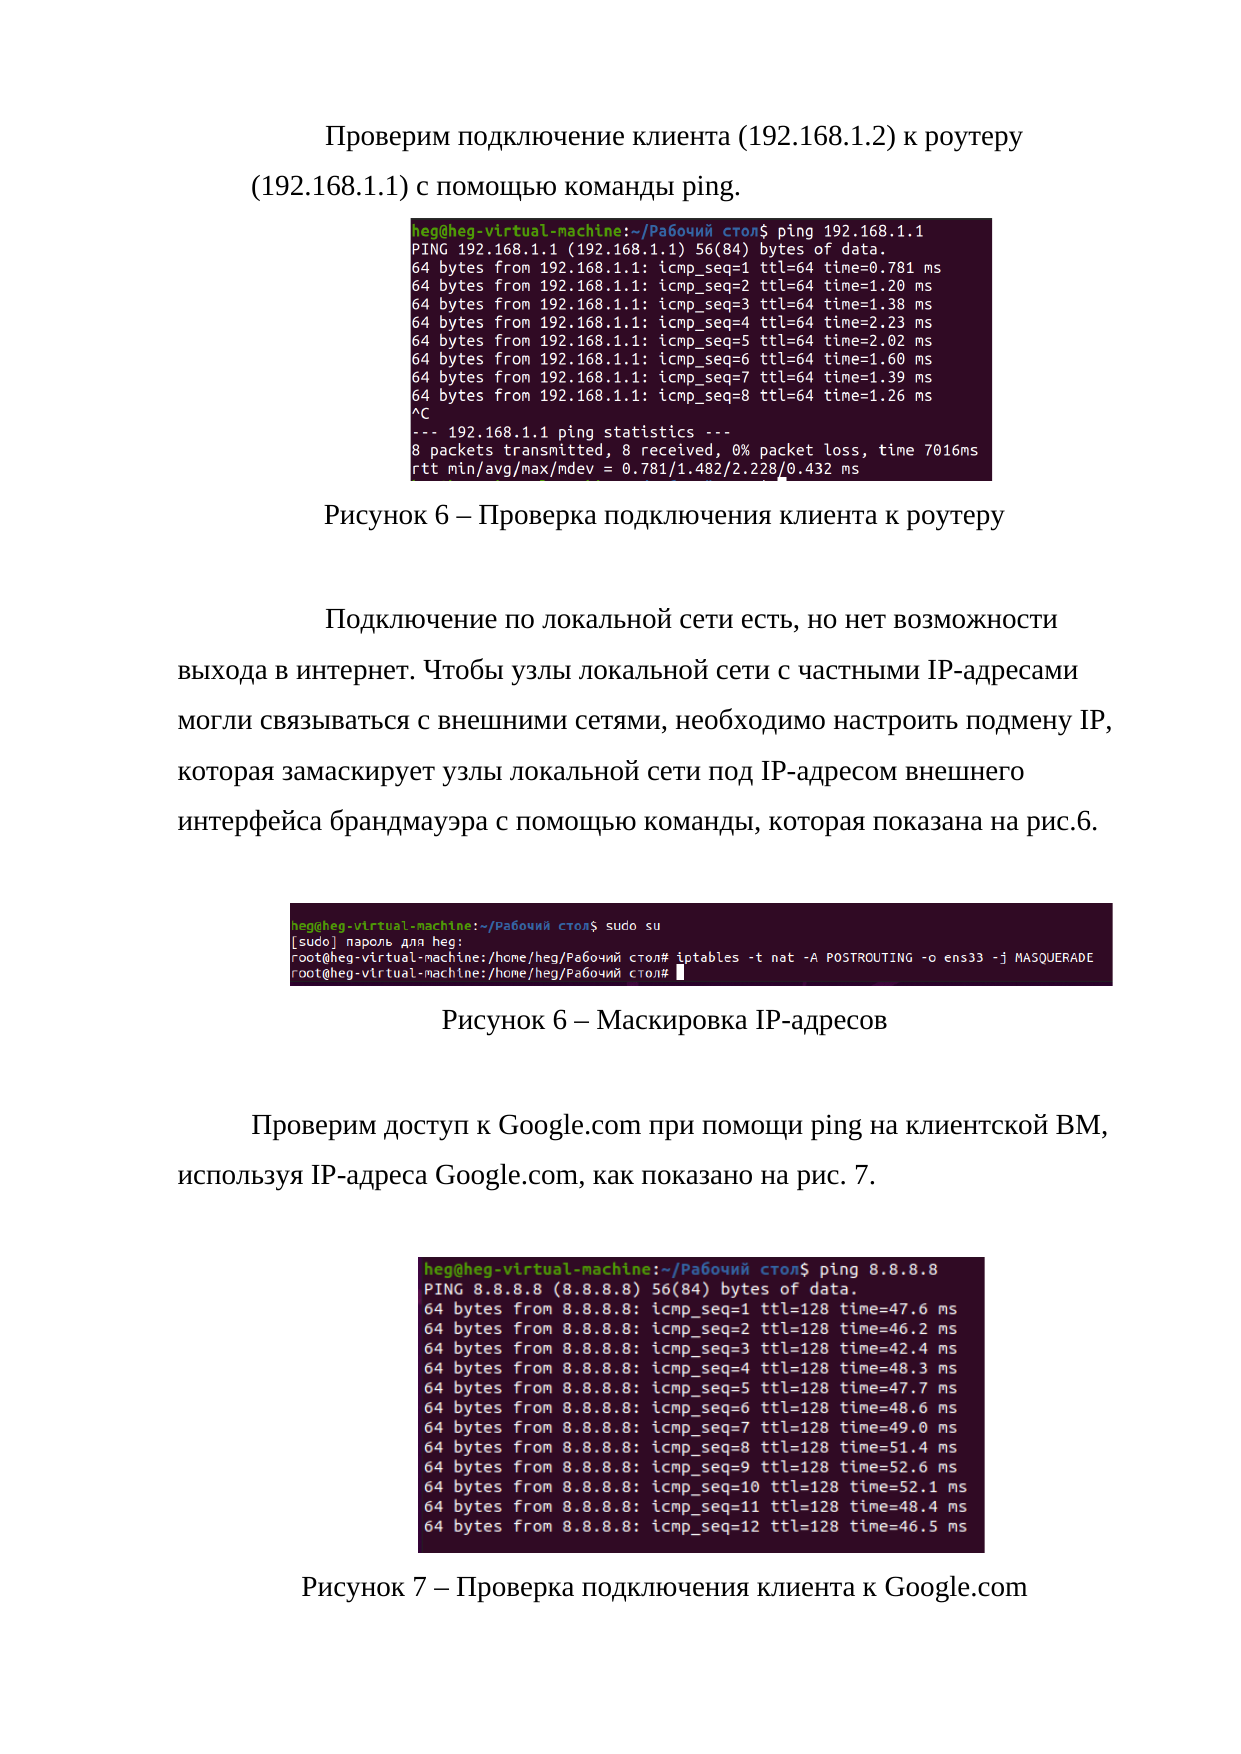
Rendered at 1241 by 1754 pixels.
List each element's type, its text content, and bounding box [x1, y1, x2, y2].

text Рисунок 6 – Проверка подключения клиента к роутеру [177, 497, 1152, 531]
text Рисунок 6 – Маскировка IP-адресов [177, 1002, 1152, 1036]
text Проверим подключение клиента (192.168.1.2) к роутеру (192.168.1.1) с помощью команды ping. [251, 118, 1152, 202]
picture [410, 218, 993, 481]
picture [290, 903, 1113, 986]
text Проверим доступ к Google.com при помощи ping на клиентской ВМ, используя IP-адреса Google.com, как показано на рис. 7. [177, 1107, 1152, 1191]
text Рисунок 7 – Проверка подключения клиента к Google.com [177, 1569, 1152, 1603]
text Подключение по локальной сети есть, но нет возможности выхода в интернет. Чтобы узлы локальной сети с частными IP-адресами могли связываться с внешними сетями, необходимо настроить подмену IP, которая замаскирует узлы локальной сети под IP-адресом внешнего интерфейса брандмауэра с помощью команды, которая показана на рис.6. [177, 602, 1152, 836]
picture [418, 1257, 985, 1553]
